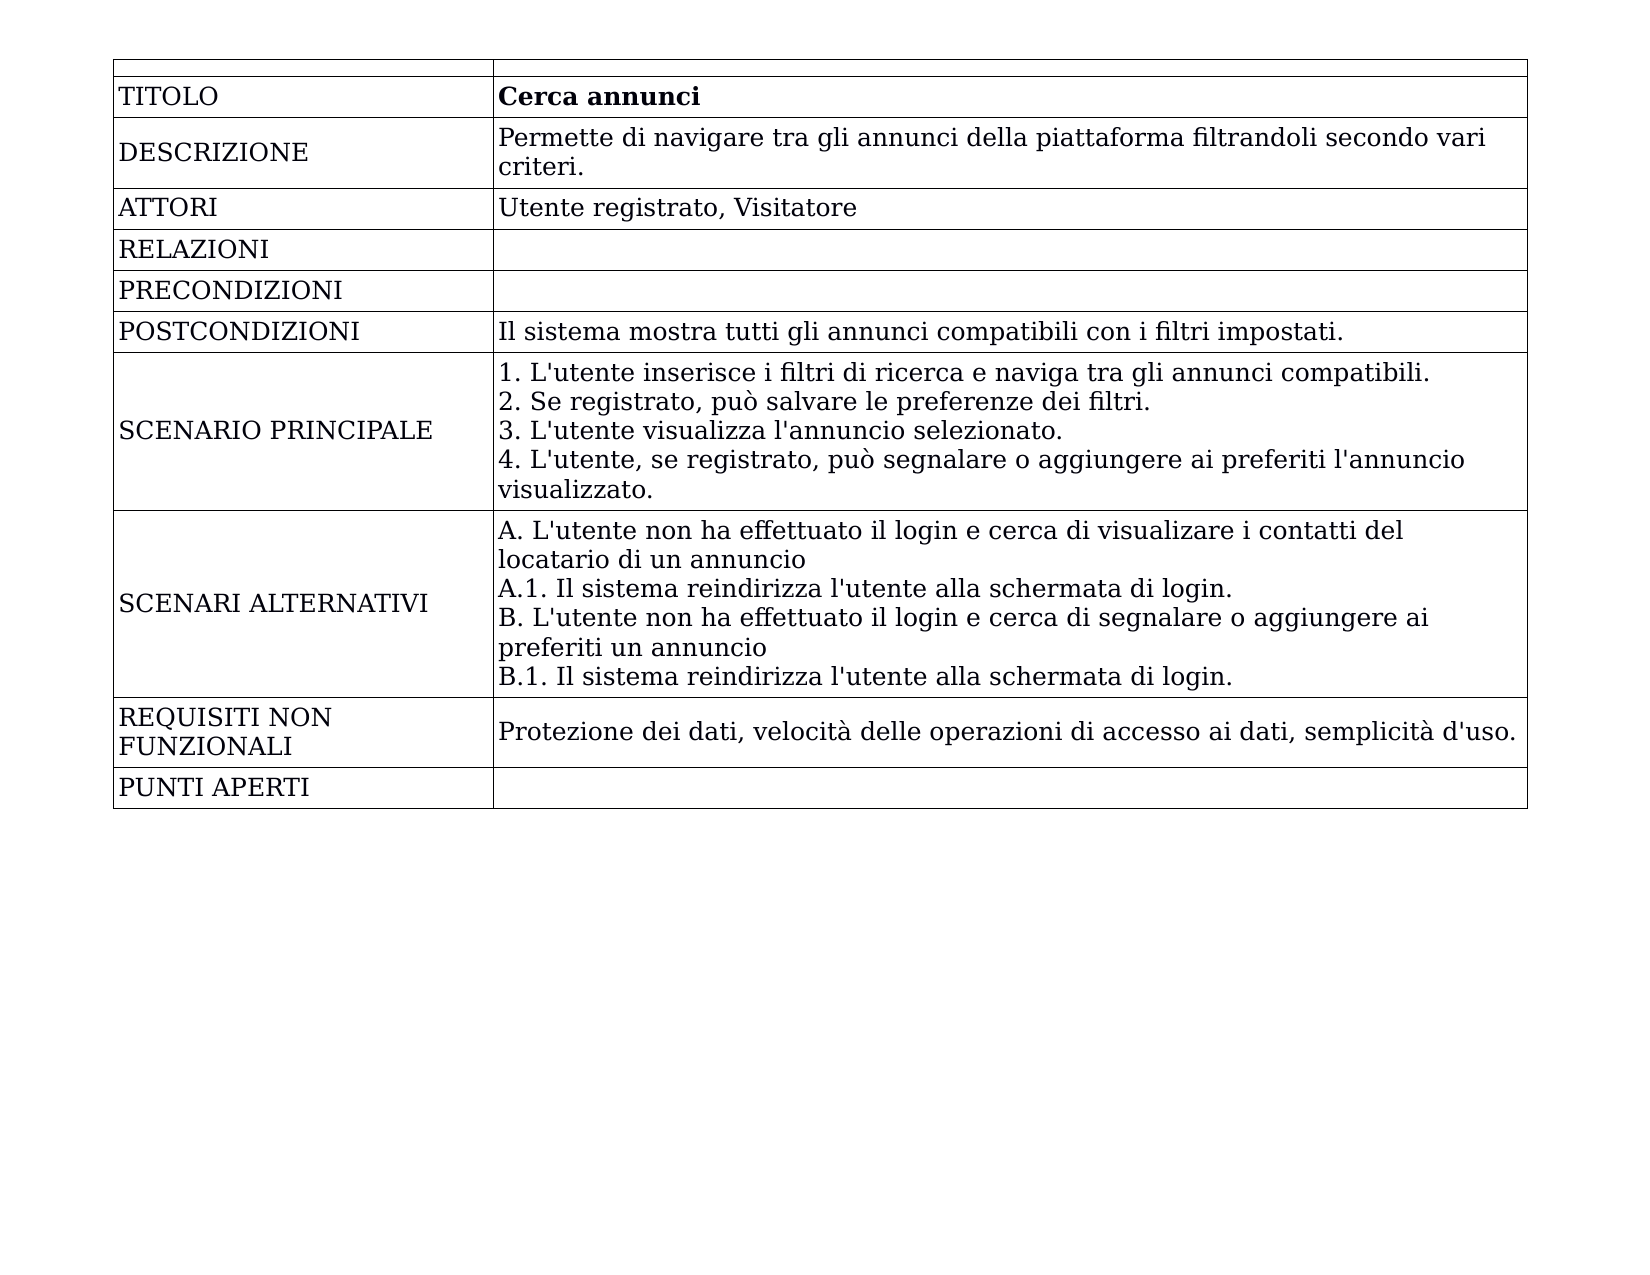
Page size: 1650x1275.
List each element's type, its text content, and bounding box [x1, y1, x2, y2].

table_cell RELAZIONI [114, 230, 493, 270]
table_cell Permette di navigare tra gli annunci della piattaforma filtrandoli secondo vari criteri. [494, 118, 1527, 187]
table_cell SCENARIO PRINCIPALE [114, 353, 493, 510]
table_cell [494, 271, 1527, 311]
table_cell Il sistema mostra tutti gli annunci compatibili con i filtri impostati. [494, 312, 1527, 352]
table_cell DESCRIZIONE [114, 118, 493, 187]
table_cell Cerca annunci [494, 77, 1527, 117]
table_cell REQUISITI NON FUNZIONALI [114, 698, 493, 767]
table_cell A. L'utente non ha effettuato il login e cerca di visualizare i contatti del locatario di un annuncio A.1. Il sistema reindirizza l'utente alla schermata di login. B. L'utente non ha effettuato il login e cerca di segnalare o aggiungere ai preferiti un annuncio B.1. Il sistema reindirizza l'utente alla schermata di login. [494, 511, 1527, 697]
table_cell TITOLO [114, 77, 493, 117]
table_cell Protezione dei dati, velocità delle operazioni di accesso ai dati, semplicità d'uso. [494, 698, 1527, 767]
table_cell ATTORI [114, 189, 493, 228]
table_cell PRECONDIZIONI [114, 271, 493, 311]
table_cell Utente registrato, Visitatore [494, 189, 1527, 228]
table_cell SCENARI ALTERNATIVI [114, 511, 493, 697]
table_cell PUNTI APERTI [114, 768, 493, 808]
table_cell POSTCONDIZIONI [114, 312, 493, 352]
table_cell [494, 768, 1527, 808]
table_cell 1. L'utente inserisce i filtri di ricerca e naviga tra gli annunci compatibili. 2. Se registrato, può salvare le preferenze dei filtri. 3. L'utente visualizza l'annuncio selezionato. 4. L'utente, se registrato, può segnalare o aggiungere ai preferiti l'annuncio visualizzato. [494, 353, 1527, 510]
table_header [494, 60, 1527, 76]
table_header [114, 60, 493, 76]
table_cell [494, 230, 1527, 270]
